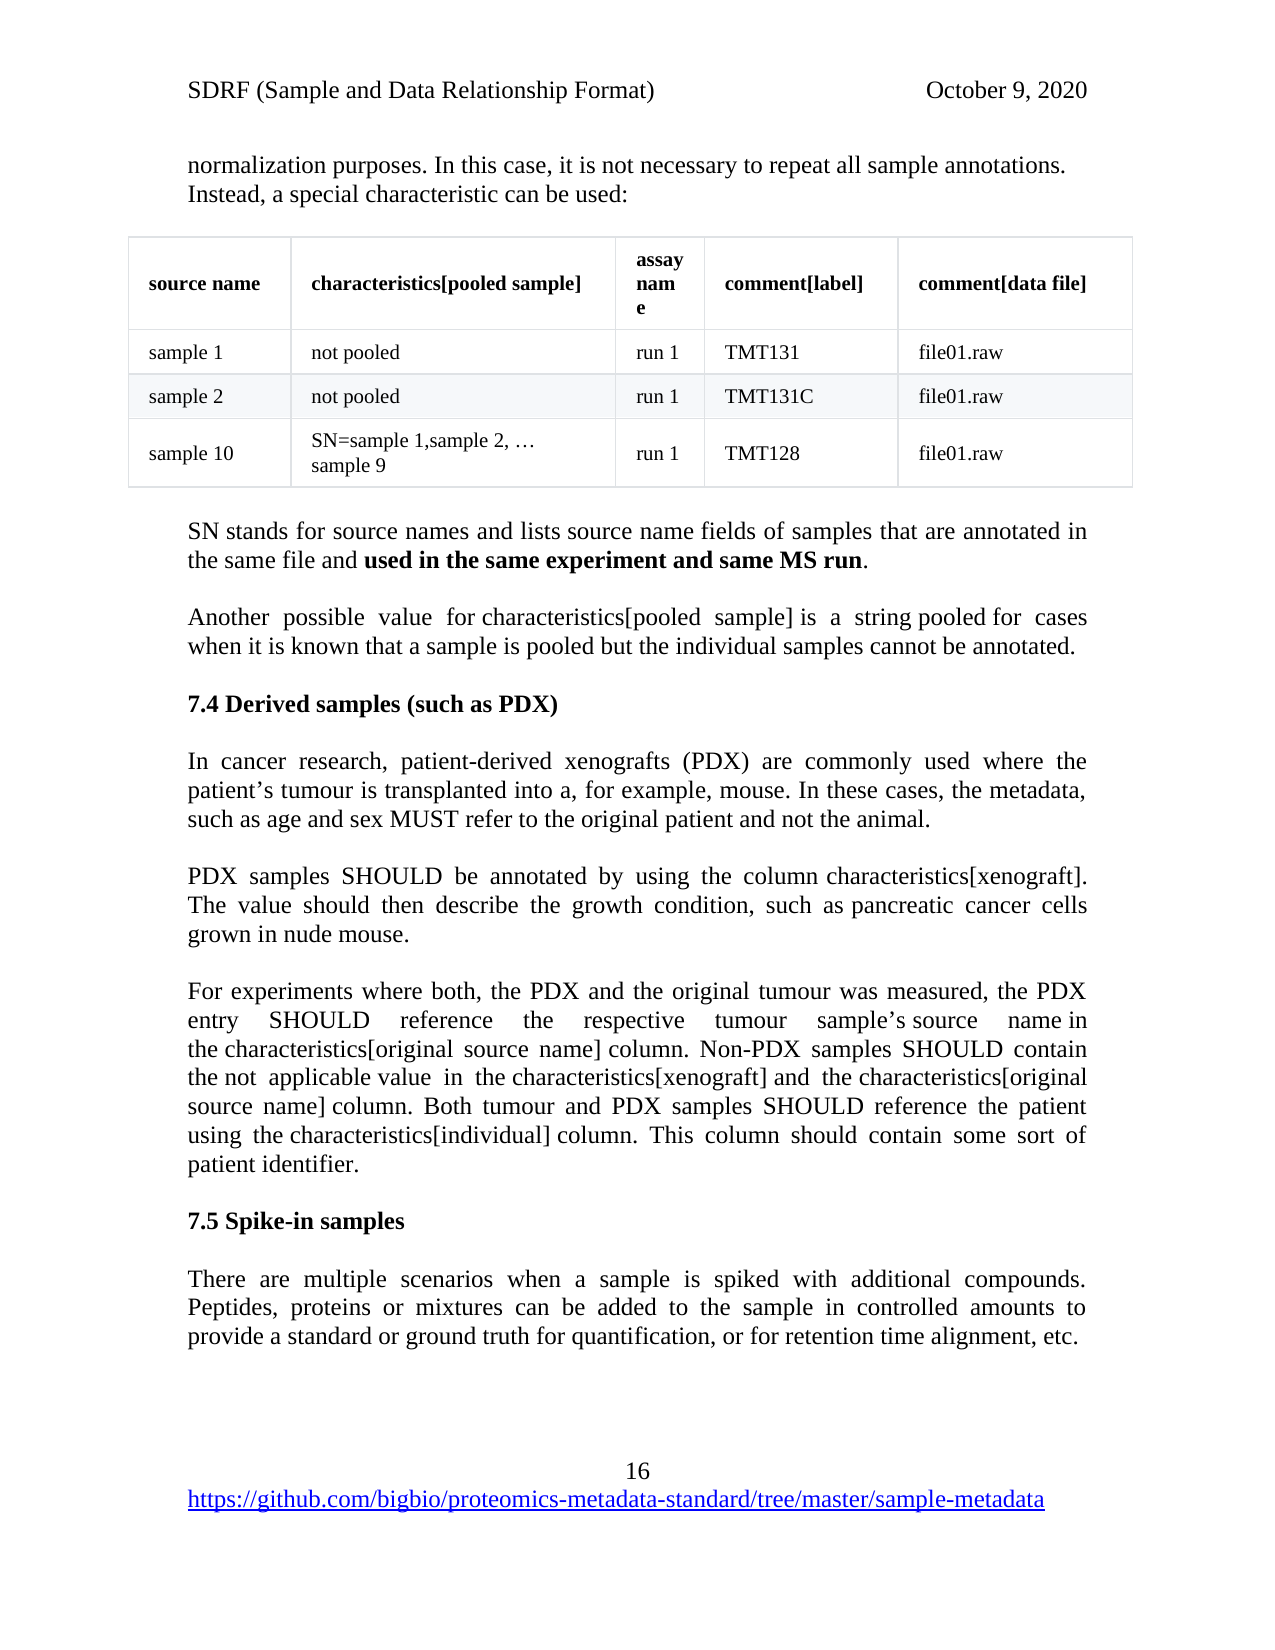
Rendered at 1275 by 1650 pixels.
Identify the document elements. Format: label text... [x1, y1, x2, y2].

table_header comment[data file] [899, 238, 1132, 329]
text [187, 150, 1087, 207]
table_cell run 1 [616, 419, 704, 486]
table_cell file01.raw [899, 419, 1132, 486]
table_header characteristics[pooled sample] [292, 238, 615, 329]
table_cell sample 2 [129, 375, 290, 417]
table_cell SN=sample 1,sample 2, …​ sample 9 [292, 419, 615, 486]
text Another possible value for characteristics[pooled sample] is a string pooled for cases when it is known that a sample is pooled but the individual samples cannot be annotated. [187, 602, 1087, 660]
table_cell TMT128 [705, 419, 897, 486]
table_cell run 1 [616, 375, 704, 417]
table_cell run 1 [616, 330, 704, 373]
text There are multiple scenarios when a sample is spiked with additional compounds. Peptides, proteins or mixtures can be added to the sample in controlled amounts to provide a standard or ground truth for quantification, or for retention time alignment, etc. [187, 1264, 1087, 1350]
text For experiments where both, the PDX and the original tumour was measured, the PDX entry SHOULD reference the respective tumour sample’s source name in the characteristics[original source name] column. Non-PDX samples SHOULD contain the not applicable value in the characteristics[xenograft] and the characteristics[original source name] column. Both tumour and PDX samples SHOULD reference the patient using the characteristics[individual] column. This column should contain some sort of patient identifier. [187, 976, 1087, 1177]
table_cell TMT131 [705, 330, 897, 373]
table_header source name [129, 238, 290, 329]
text PDX samples SHOULD be annotated by using the column characteristics[xenograft]. The value should then describe the growth condition, such as pancreatic cancer cells grown in nude mouse. [187, 861, 1087, 947]
table_cell sample 1 [129, 330, 290, 373]
table_cell not pooled [292, 375, 615, 417]
text SN stands for source names and lists source name fields of samples that are annotated in the same file and used in the same experiment and same MS run. [187, 516, 1087, 574]
subtitle 7.4 Derived samples (such as PDX) [187, 689, 1087, 717]
table_cell file01.raw [899, 375, 1132, 417]
table_cell file01.raw [899, 330, 1132, 373]
table_header assay name [616, 238, 704, 329]
table_cell not pooled [292, 330, 615, 373]
table_cell TMT131C [705, 375, 897, 417]
text In cancer research, patient-derived xenografts (PDX) are commonly used where the patient’s tumour is transplanted into a, for example, mouse. In these cases, the metadata, such as age and sex MUST refer to the original patient and not the animal. [187, 746, 1087, 832]
subtitle 7.5 Spike-in samples [187, 1206, 1087, 1235]
table_cell sample 10 [129, 419, 290, 486]
table_header comment[label] [705, 238, 897, 329]
